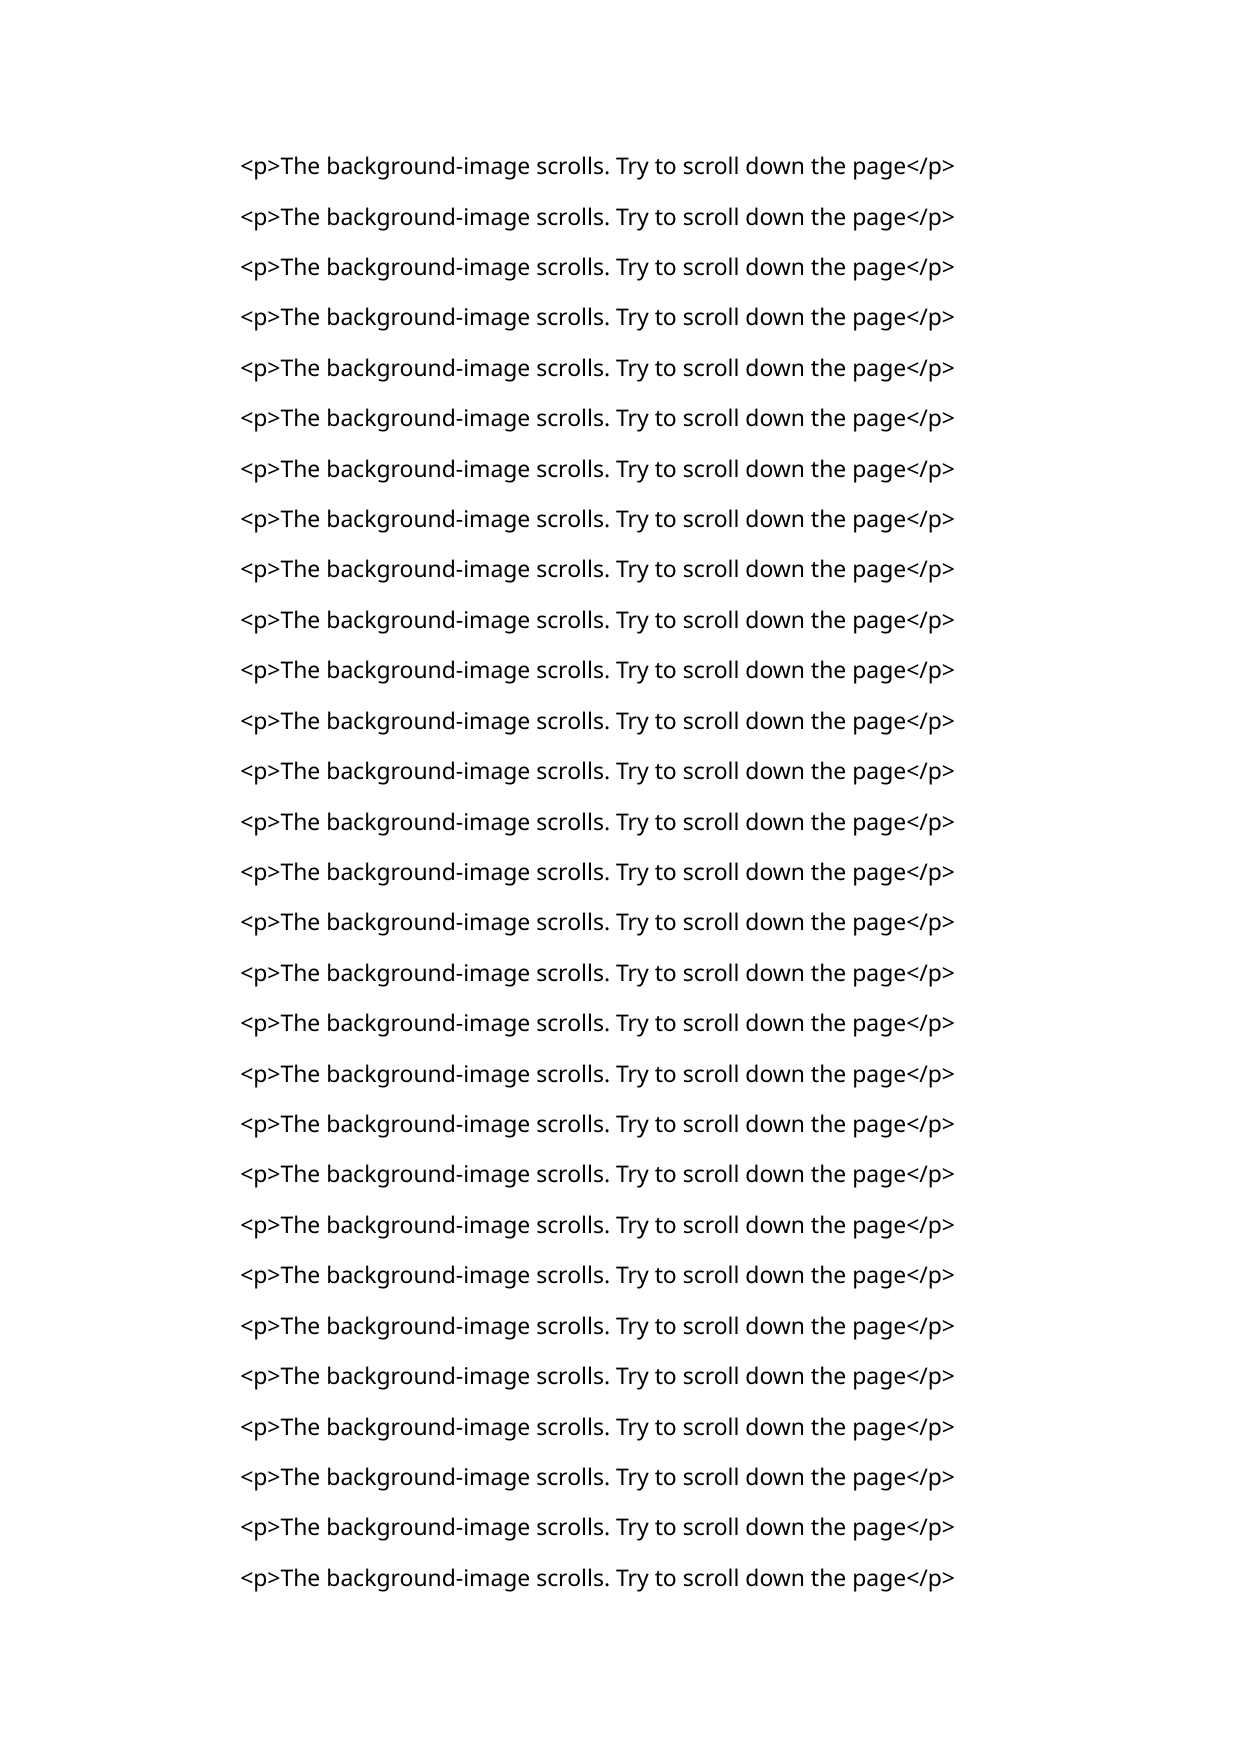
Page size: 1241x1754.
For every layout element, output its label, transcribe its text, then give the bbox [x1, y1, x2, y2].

text <p>The background-image scrolls. Try to scroll down the page</p> [169, 1259, 1090, 1290]
text <p>The background-image scrolls. Try to scroll down the page</p> [169, 352, 1090, 383]
text <p>The background-image scrolls. Try to scroll down the page</p> [169, 452, 1090, 484]
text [169, 1461, 1090, 1492]
text <p>The background-image scrolls. Try to scroll down the page</p> [169, 957, 1090, 988]
text <p>The background-image scrolls. Try to scroll down the page</p> [169, 150, 1090, 181]
text <p>The background-image scrolls. Try to scroll down the page</p> [169, 604, 1090, 635]
text <p>The background-image scrolls. Try to scroll down the page</p> [169, 200, 1090, 232]
text <p>The background-image scrolls. Try to scroll down the page</p> [169, 1209, 1090, 1240]
text <p>The background-image scrolls. Try to scroll down the page</p> [169, 1057, 1090, 1089]
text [169, 1511, 1090, 1542]
text <p>The background-image scrolls. Try to scroll down the page</p> [169, 654, 1090, 685]
text <p>The background-image scrolls. Try to scroll down the page</p> [169, 856, 1090, 887]
text <p>The background-image scrolls. Try to scroll down the page</p> [169, 301, 1090, 332]
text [169, 1562, 1090, 1593]
text <p>The background-image scrolls. Try to scroll down the page</p> [169, 553, 1090, 584]
text <p>The background-image scrolls. Try to scroll down the page</p> [169, 503, 1090, 534]
text <p>The background-image scrolls. Try to scroll down the page</p> [169, 1309, 1090, 1341]
text <p>The background-image scrolls. Try to scroll down the page</p> [169, 704, 1090, 736]
text <p>The background-image scrolls. Try to scroll down the page</p> [169, 1410, 1090, 1442]
text <p>The background-image scrolls. Try to scroll down the page</p> [169, 755, 1090, 786]
text <p>The background-image scrolls. Try to scroll down the page</p> [169, 1108, 1090, 1139]
text <p>The background-image scrolls. Try to scroll down the page</p> [169, 1360, 1090, 1391]
text <p>The background-image scrolls. Try to scroll down the page</p> [169, 251, 1090, 282]
text <p>The background-image scrolls. Try to scroll down the page</p> [169, 1007, 1090, 1038]
text <p>The background-image scrolls. Try to scroll down the page</p> [169, 1158, 1090, 1189]
text <p>The background-image scrolls. Try to scroll down the page</p> [169, 402, 1090, 433]
text <p>The background-image scrolls. Try to scroll down the page</p> [169, 906, 1090, 937]
text <p>The background-image scrolls. Try to scroll down the page</p> [169, 805, 1090, 837]
